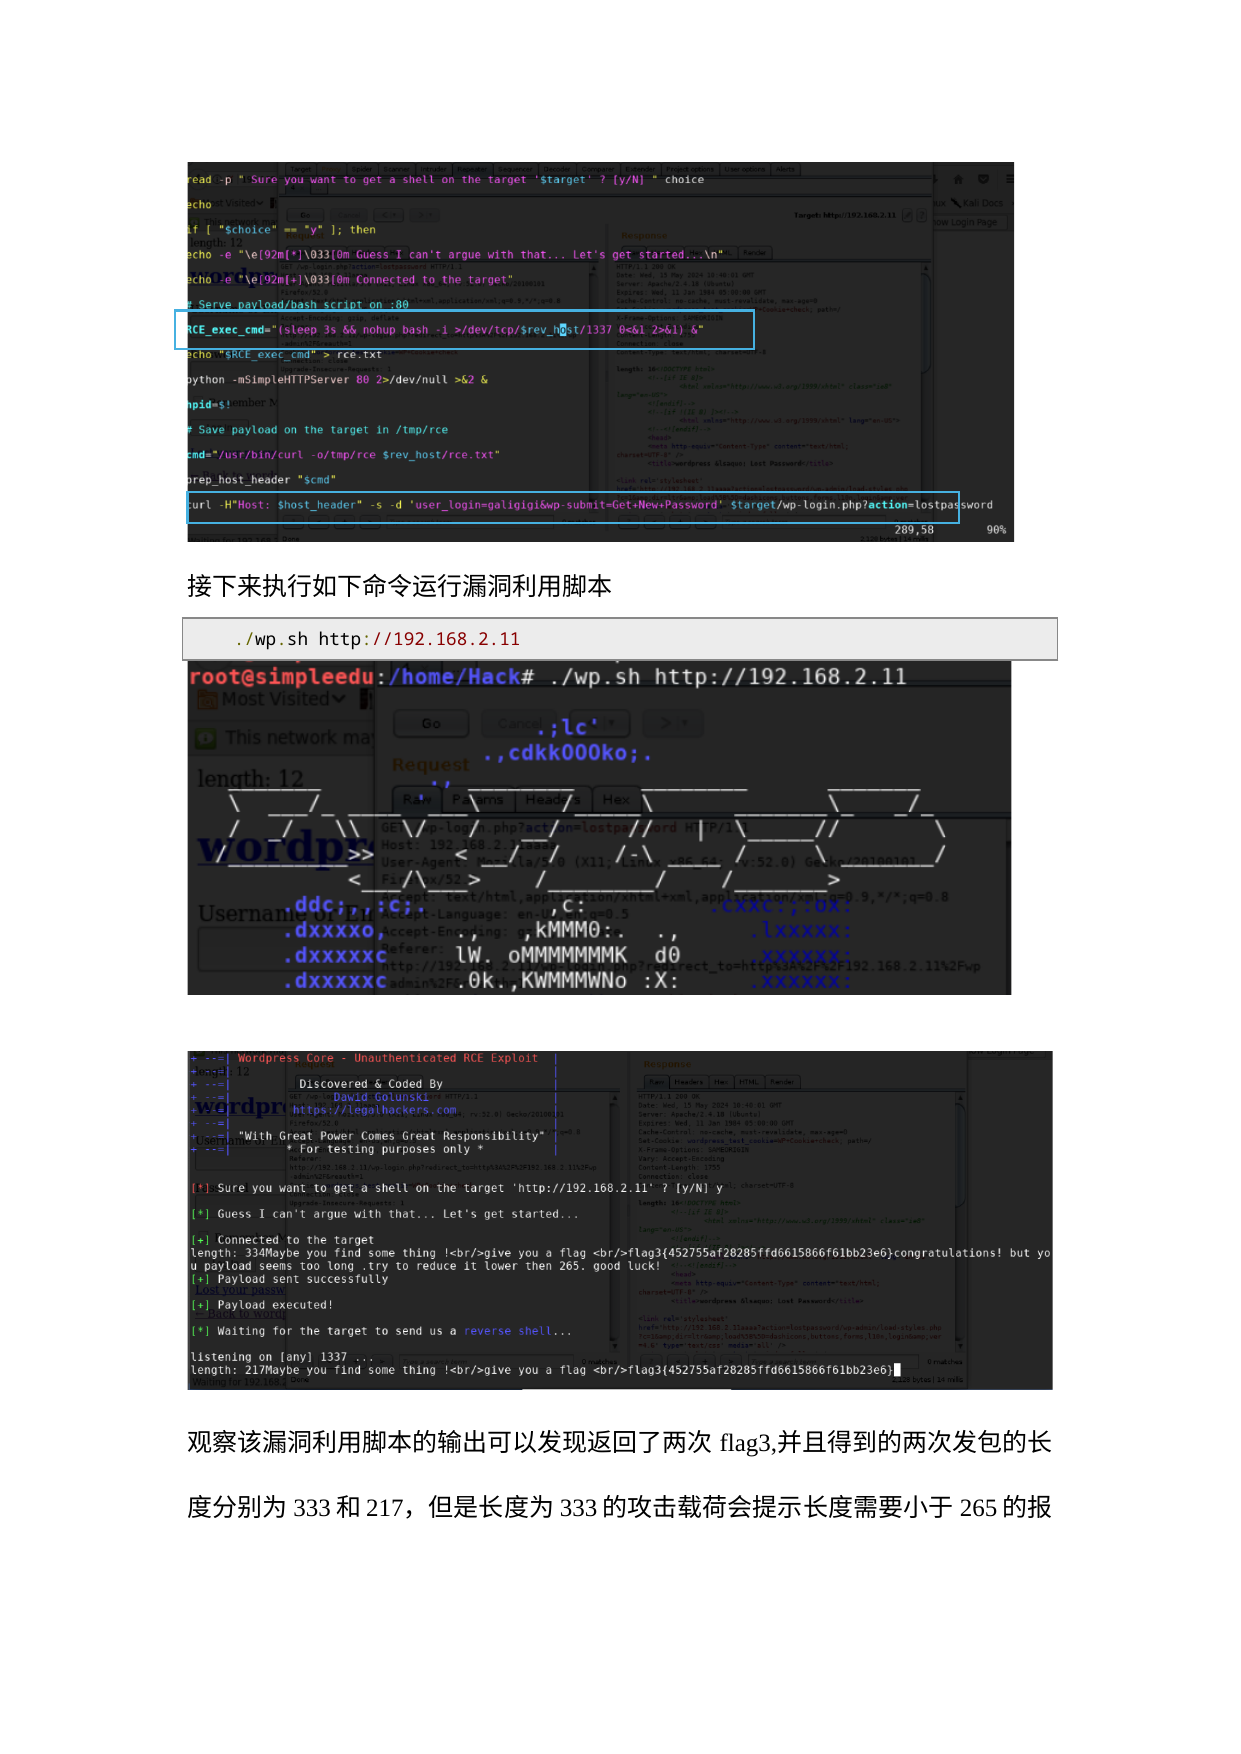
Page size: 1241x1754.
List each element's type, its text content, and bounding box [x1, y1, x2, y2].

picture [187, 162, 1015, 542]
picture [189, 493, 958, 522]
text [187, 1408, 1053, 1538]
picture [187, 1051, 1053, 1390]
picture [187, 661, 1012, 995]
picture [187, 312, 753, 348]
text 接下来执行如下命令运行漏洞利用脚本 [187, 552, 1053, 617]
text ./wp.sh http://192.168.2.11 [183, 619, 1057, 659]
